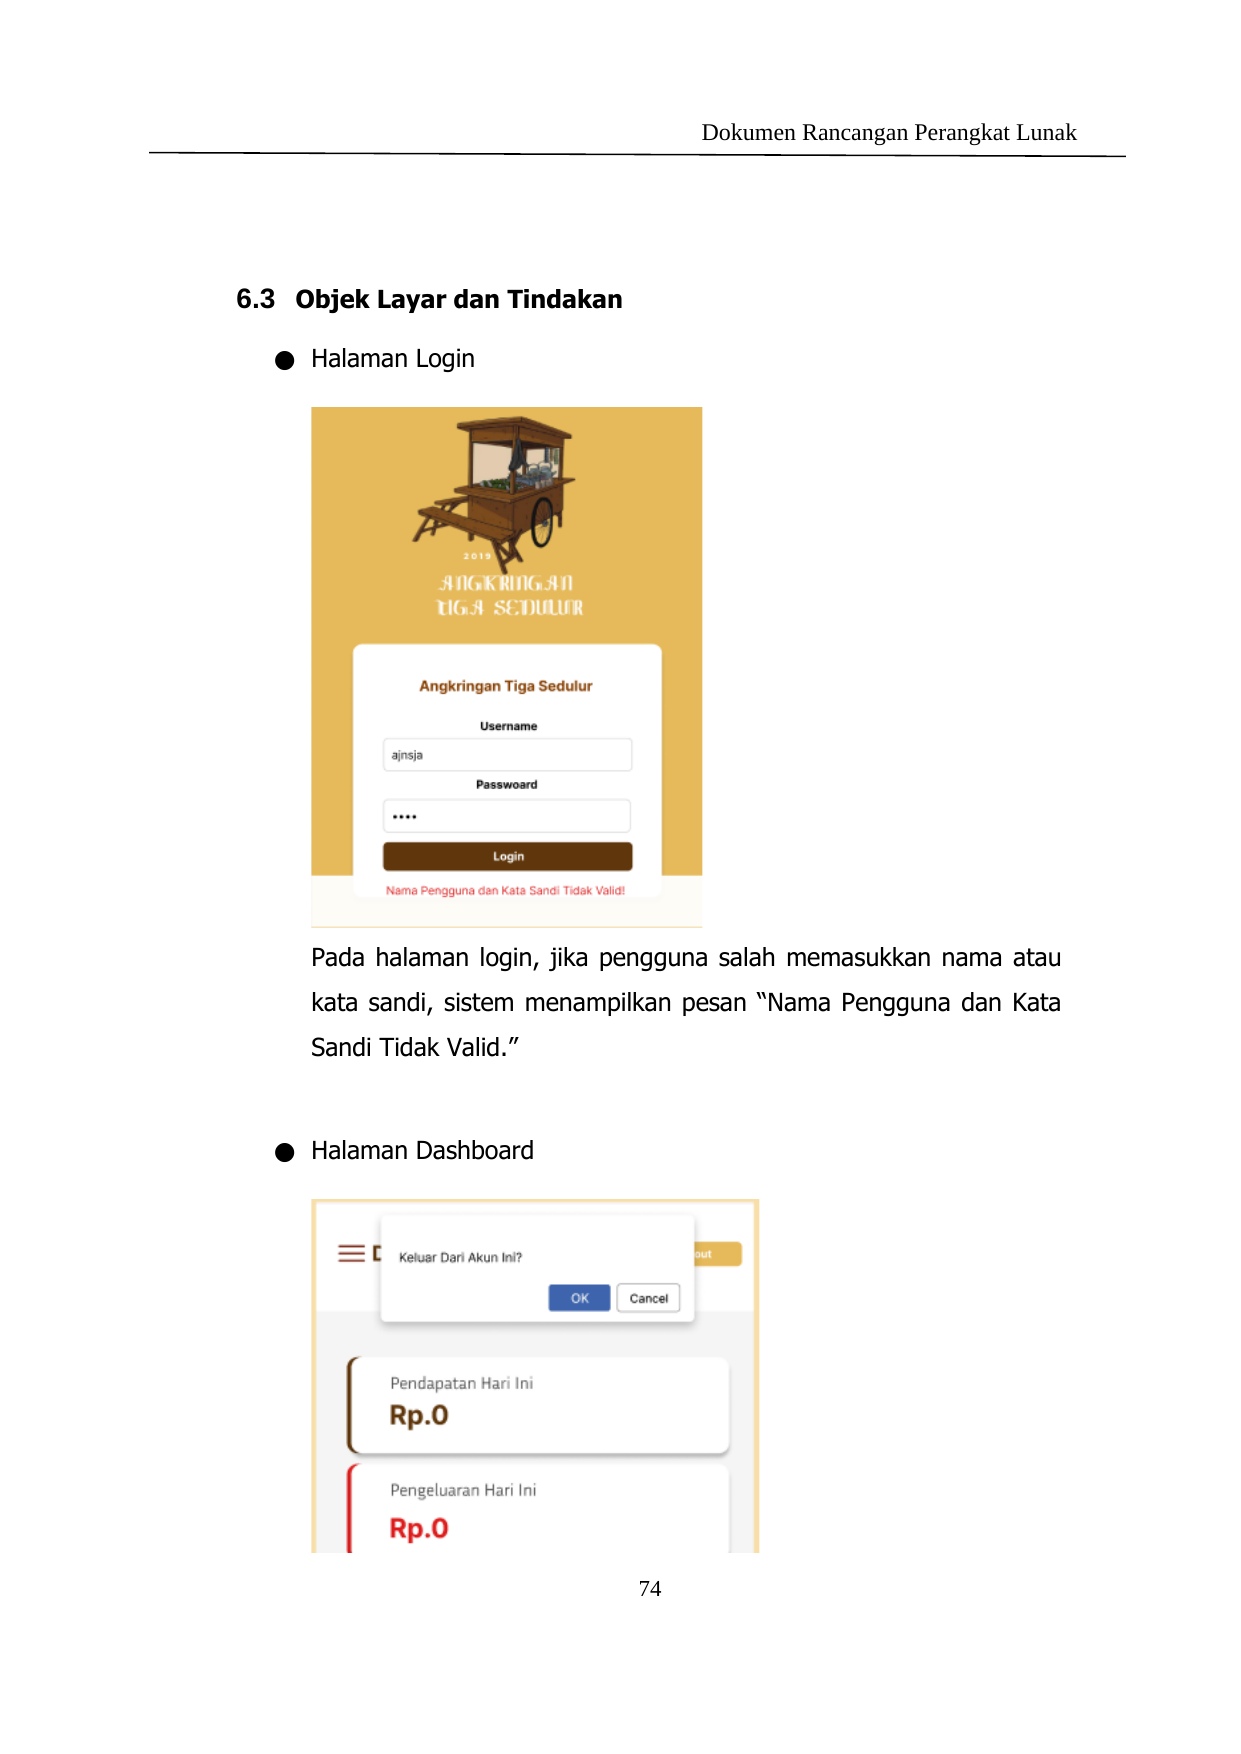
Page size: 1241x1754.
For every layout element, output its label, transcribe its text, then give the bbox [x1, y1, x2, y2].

picture [311, 1199, 760, 1553]
text Pada halaman login, jika pengguna salah memasukkan nama atau kata sandi, sistem menampilkan pesan “Nama Pengguna dan Kata Sandi Tidak Valid.” [311, 941, 1063, 1062]
subtitle Objek Layar dan Tindakan [236, 282, 1063, 314]
list Halaman Login [274, 330, 1063, 381]
list Halaman Dashboard [274, 1122, 1063, 1173]
picture [311, 407, 703, 928]
